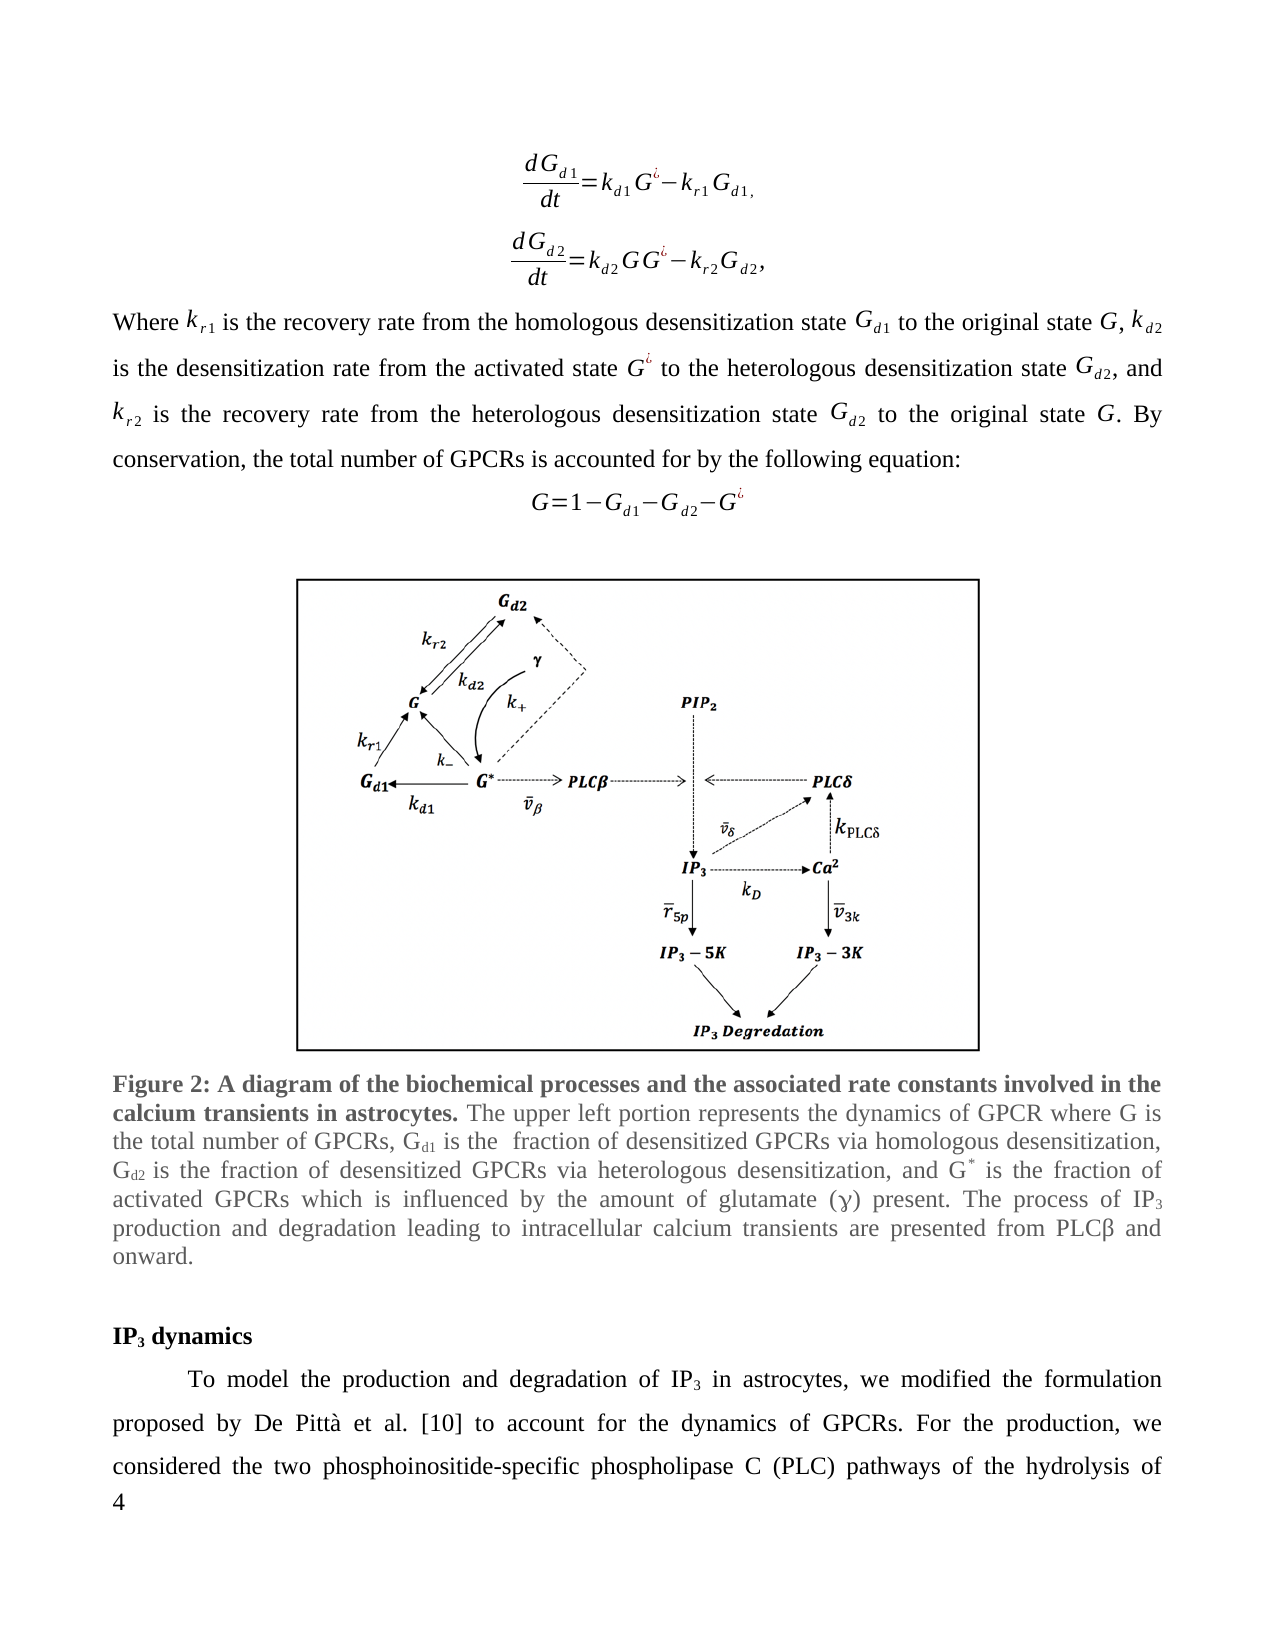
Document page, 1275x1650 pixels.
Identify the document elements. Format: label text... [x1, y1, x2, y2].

text Where is the recovery rate from the homologous desensitization state to the original state , is the desensitization rate from the activated state to the heterologous desensitization state , and is the recovery rate from the heterologous desensitization state to the original state . By conservation, the total number of GPCRs is accounted for by the following equation: [112, 306, 1162, 473]
text IP3 dynamics [112, 1321, 1162, 1350]
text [112, 1364, 1162, 1479]
text Figure 2: A diagram of the biochemical processes and the associated rate constants involved in the calcium transients in astrocytes. The upper left portion represents the dynamics of GPCR where G is the total number of GPCRs, Gd1 is the fraction of desensitized GPCRs via homologous desensitization, Gd2 is the fraction of desensitized GPCRs via heterologous desensitization, and G* is the fraction of activated GPCRs which is influenced by the amount of glutamate () present. The process of IP3 production and degradation leading to intracellular calcium transients are presented from PLCβ and onward. [112, 1069, 1162, 1270]
picture [292, 578, 983, 1054]
